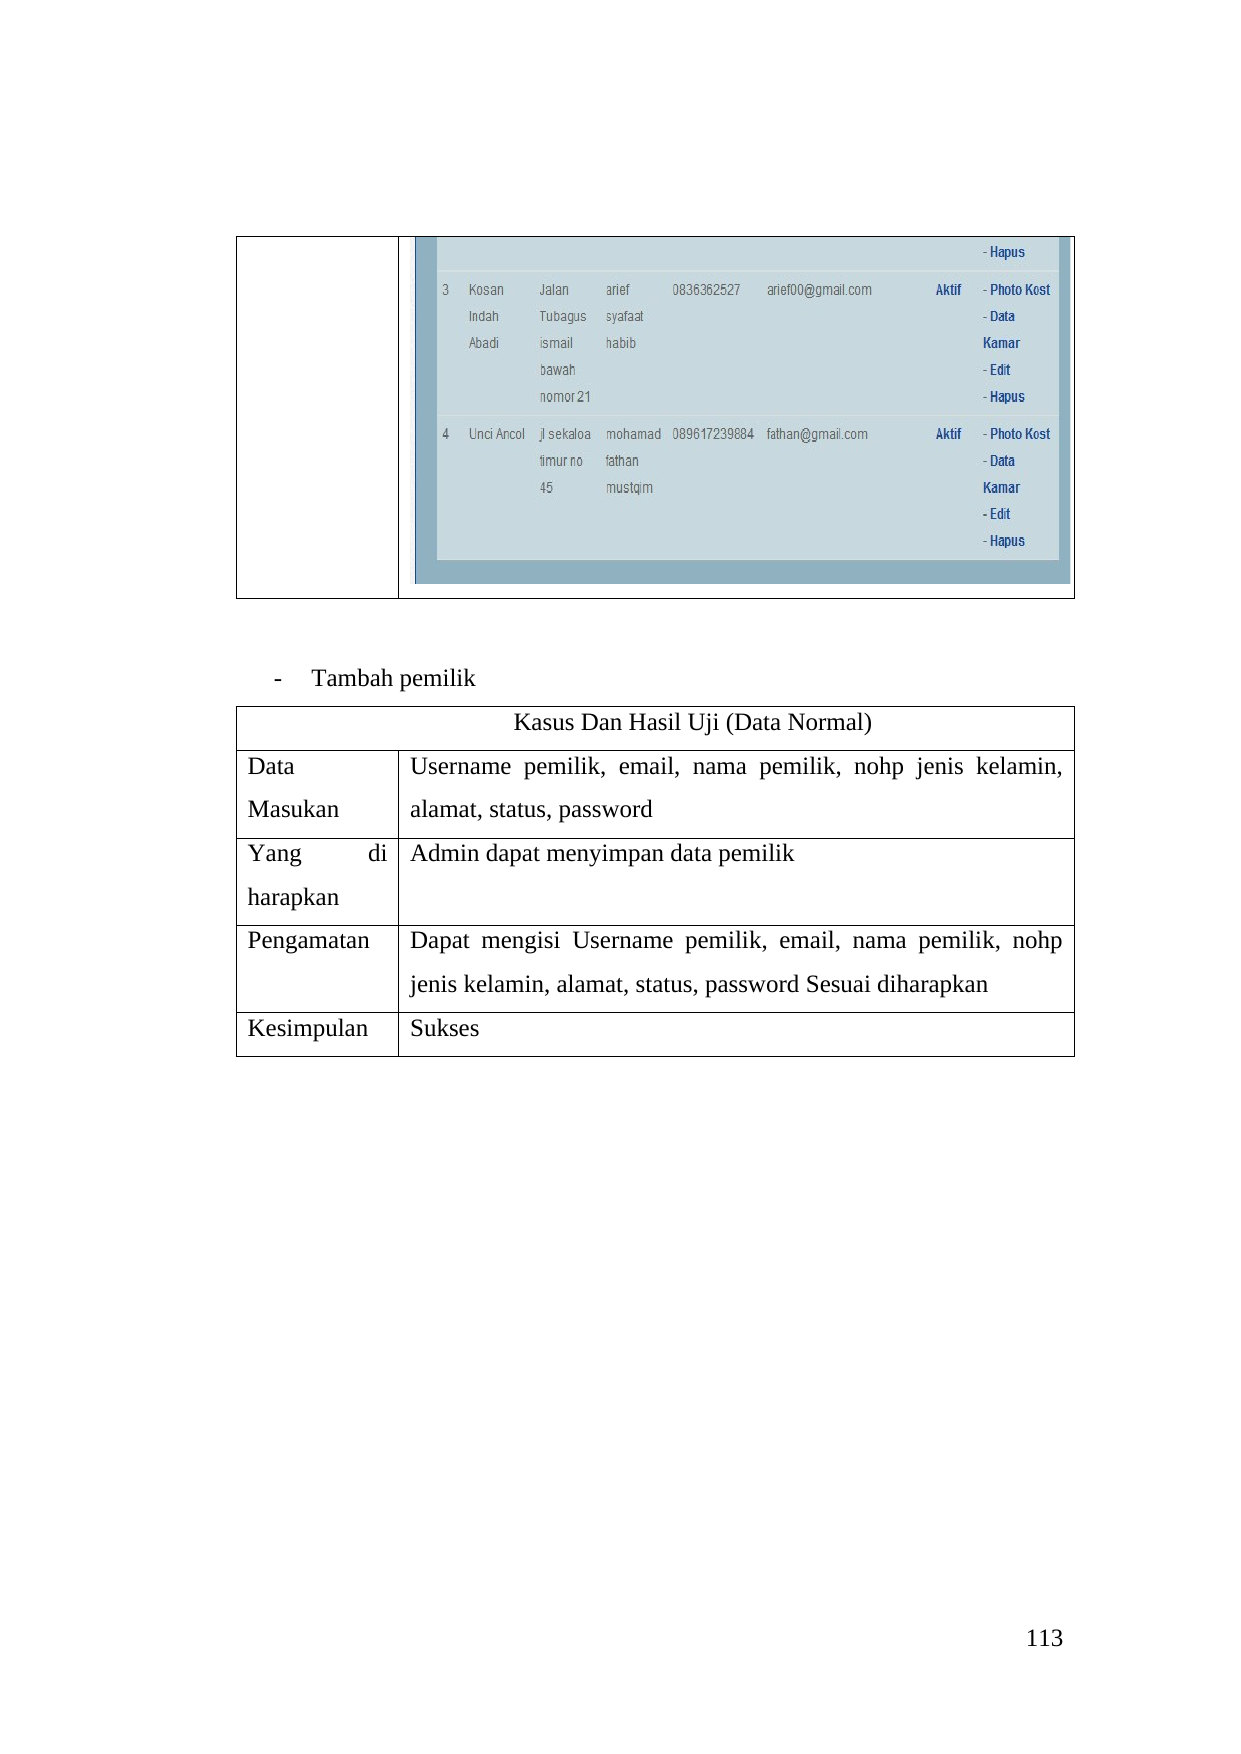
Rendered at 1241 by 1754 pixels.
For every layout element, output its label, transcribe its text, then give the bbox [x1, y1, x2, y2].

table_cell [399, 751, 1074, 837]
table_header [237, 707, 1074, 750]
subtitle Tambah pemilik [274, 663, 1063, 692]
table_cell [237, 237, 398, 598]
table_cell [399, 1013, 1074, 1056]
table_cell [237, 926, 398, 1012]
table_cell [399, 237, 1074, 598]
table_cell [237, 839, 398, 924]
picture [410, 237, 1071, 584]
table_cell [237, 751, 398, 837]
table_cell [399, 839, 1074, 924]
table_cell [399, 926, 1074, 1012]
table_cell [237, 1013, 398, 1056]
